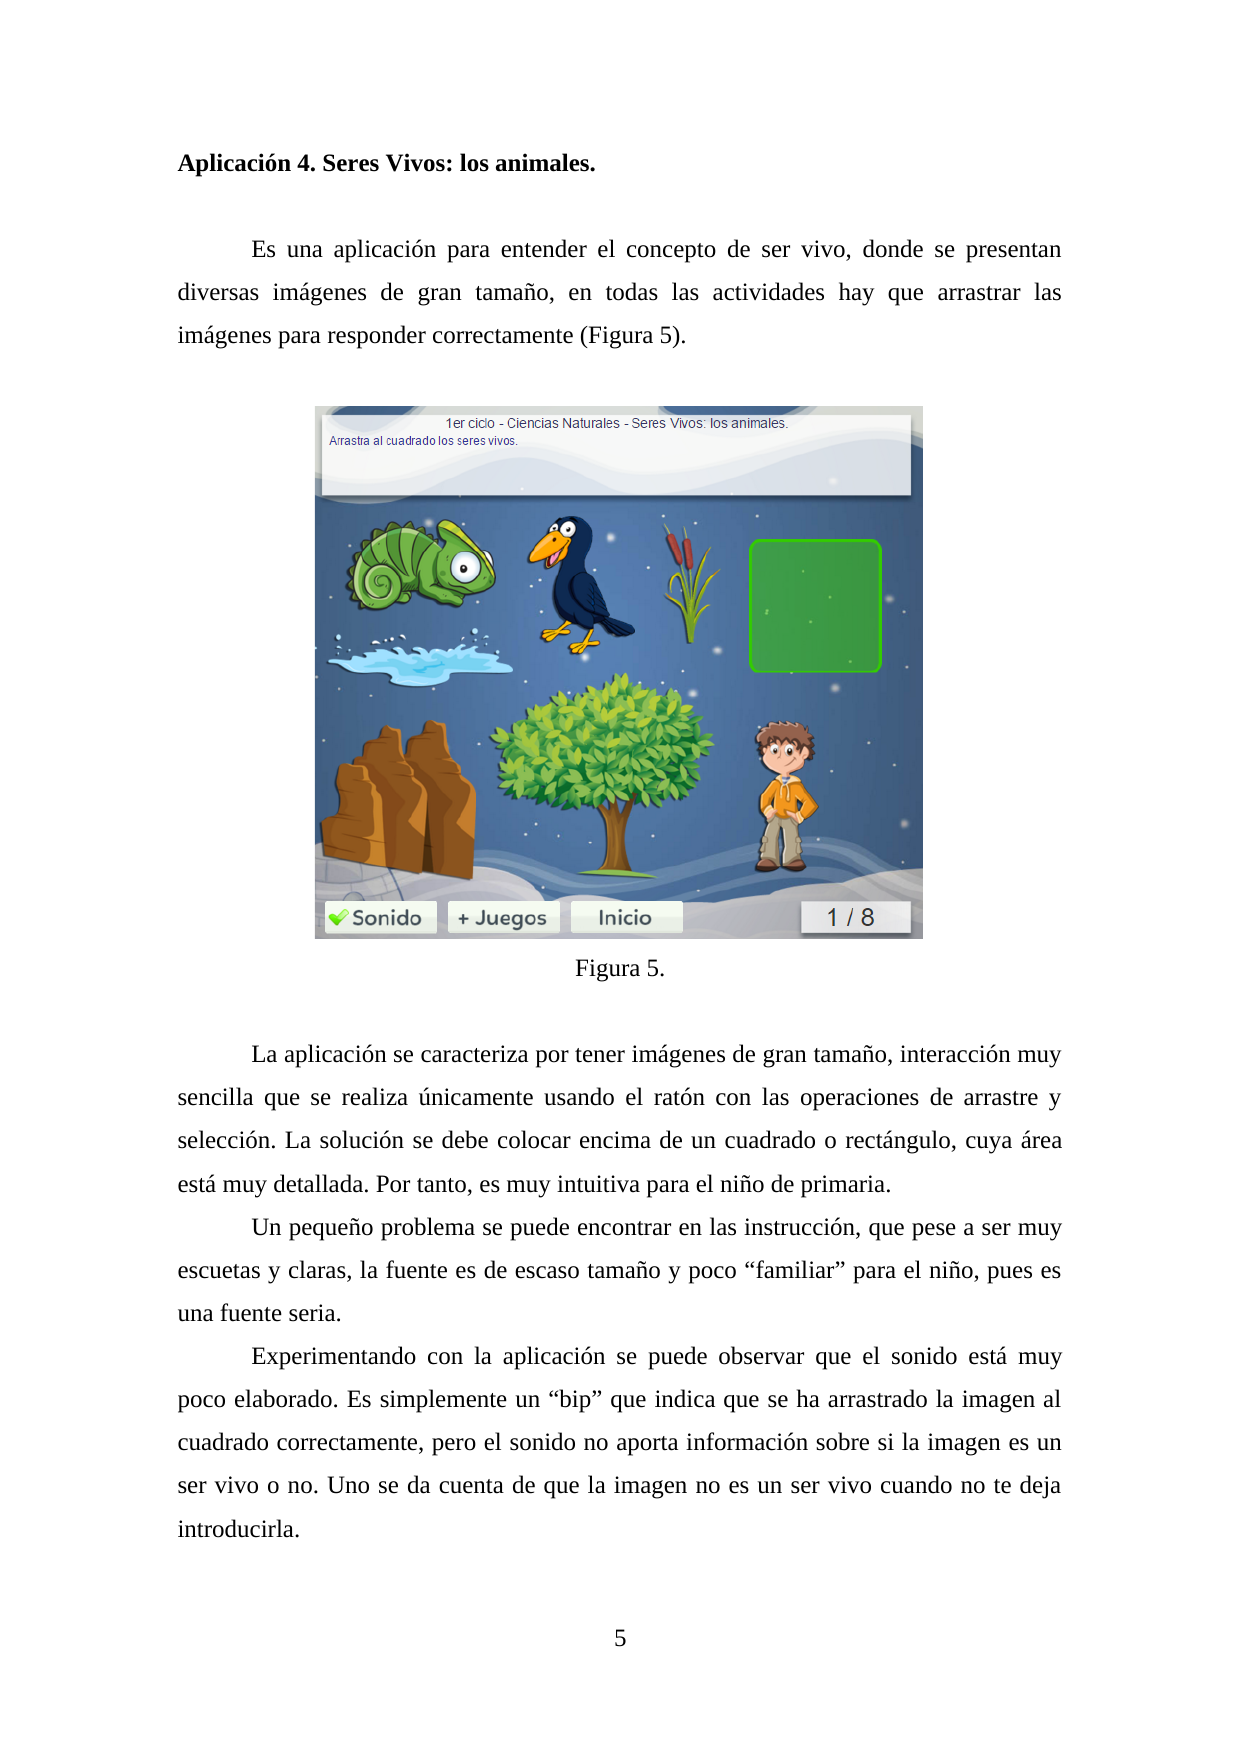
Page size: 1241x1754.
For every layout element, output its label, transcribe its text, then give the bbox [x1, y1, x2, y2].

subtitle Aplicación 4. Seres Vivos: los animales. [177, 148, 1063, 176]
text La aplicación se caracteriza por tener imágenes de gran tamaño, interacción muy sencilla que se realiza únicamente usando el ratón con las operaciones de arrastre y selección. La solución se debe colocar encima de un cuadrado o rectángulo, cuya área está muy detallada. Por tanto, es muy intuitiva para el niño de primaria. [177, 1039, 1063, 1197]
text Experimentando con la aplicación se puede observar que el sonido está muy poco elaborado. Es simplemente un “bip” que indica que se ha arrastrado la imagen al cuadrado correctamente, pero el sonido no aporta información sobre si la imagen es un ser vivo o no. Uno se da cuenta de que la imagen no es un ser vivo cuando no te deja introducirla. [177, 1341, 1063, 1542]
text Un pequeño problema se puede encontrar en las instrucción, que pese a ser muy escuetas y claras, la fuente es de escaso tamaño y poco “familiar” para el niño, pues es una fuente seria. [177, 1212, 1063, 1327]
text Figura 5. [177, 953, 1063, 982]
picture [314, 406, 926, 939]
text Es una aplicación para entender el concepto de ser vivo, donde se presentan diversas imágenes de gran tamaño, en todas las actividades hay que arrastrar las imágenes para responder correctamente (Figura 5). [177, 234, 1063, 349]
